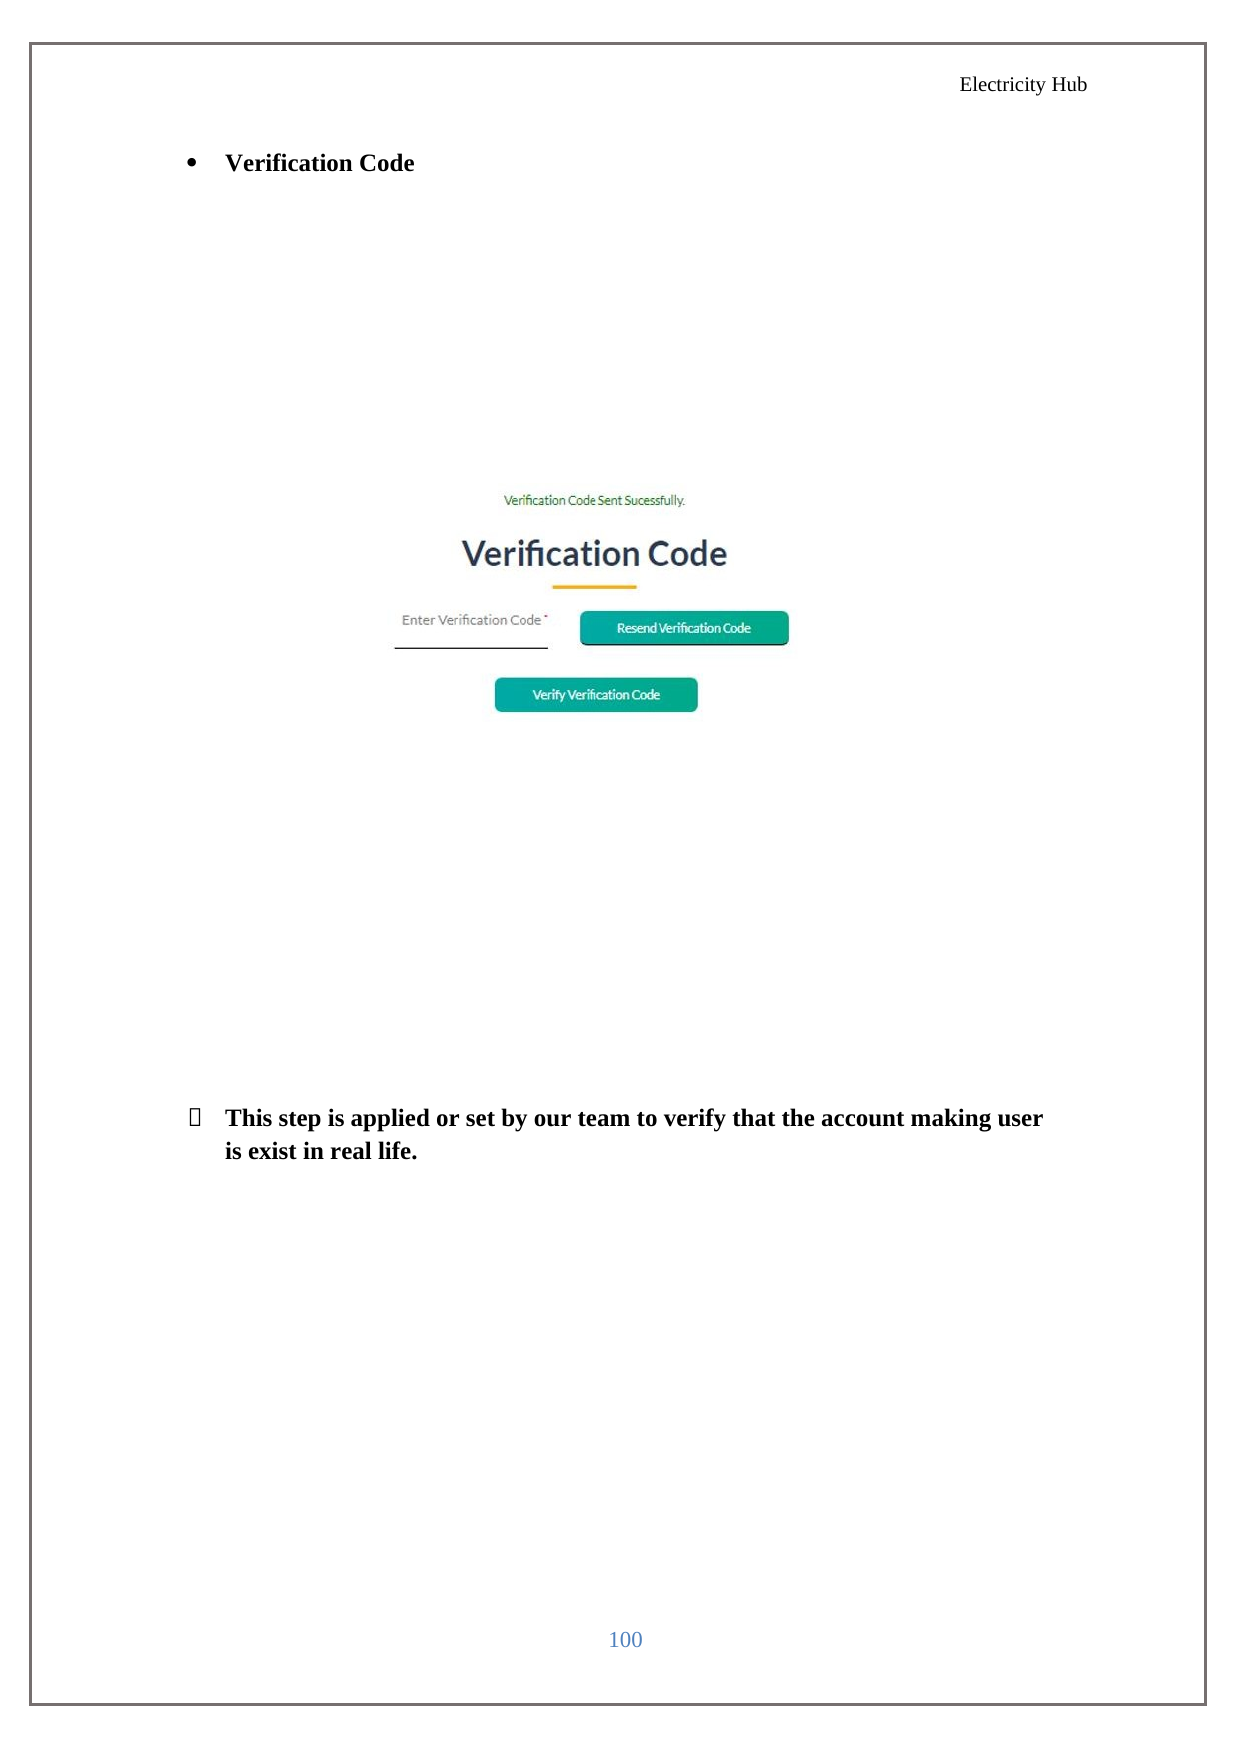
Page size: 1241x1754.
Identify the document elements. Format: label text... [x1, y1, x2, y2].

subtitle Verification Code [187, 148, 1204, 177]
list This step is applied or set by our team to verify that the account making user is exist in real life. [187, 1099, 1066, 1164]
picture [387, 483, 798, 722]
text Electricity Hub [44, 72, 1087, 96]
